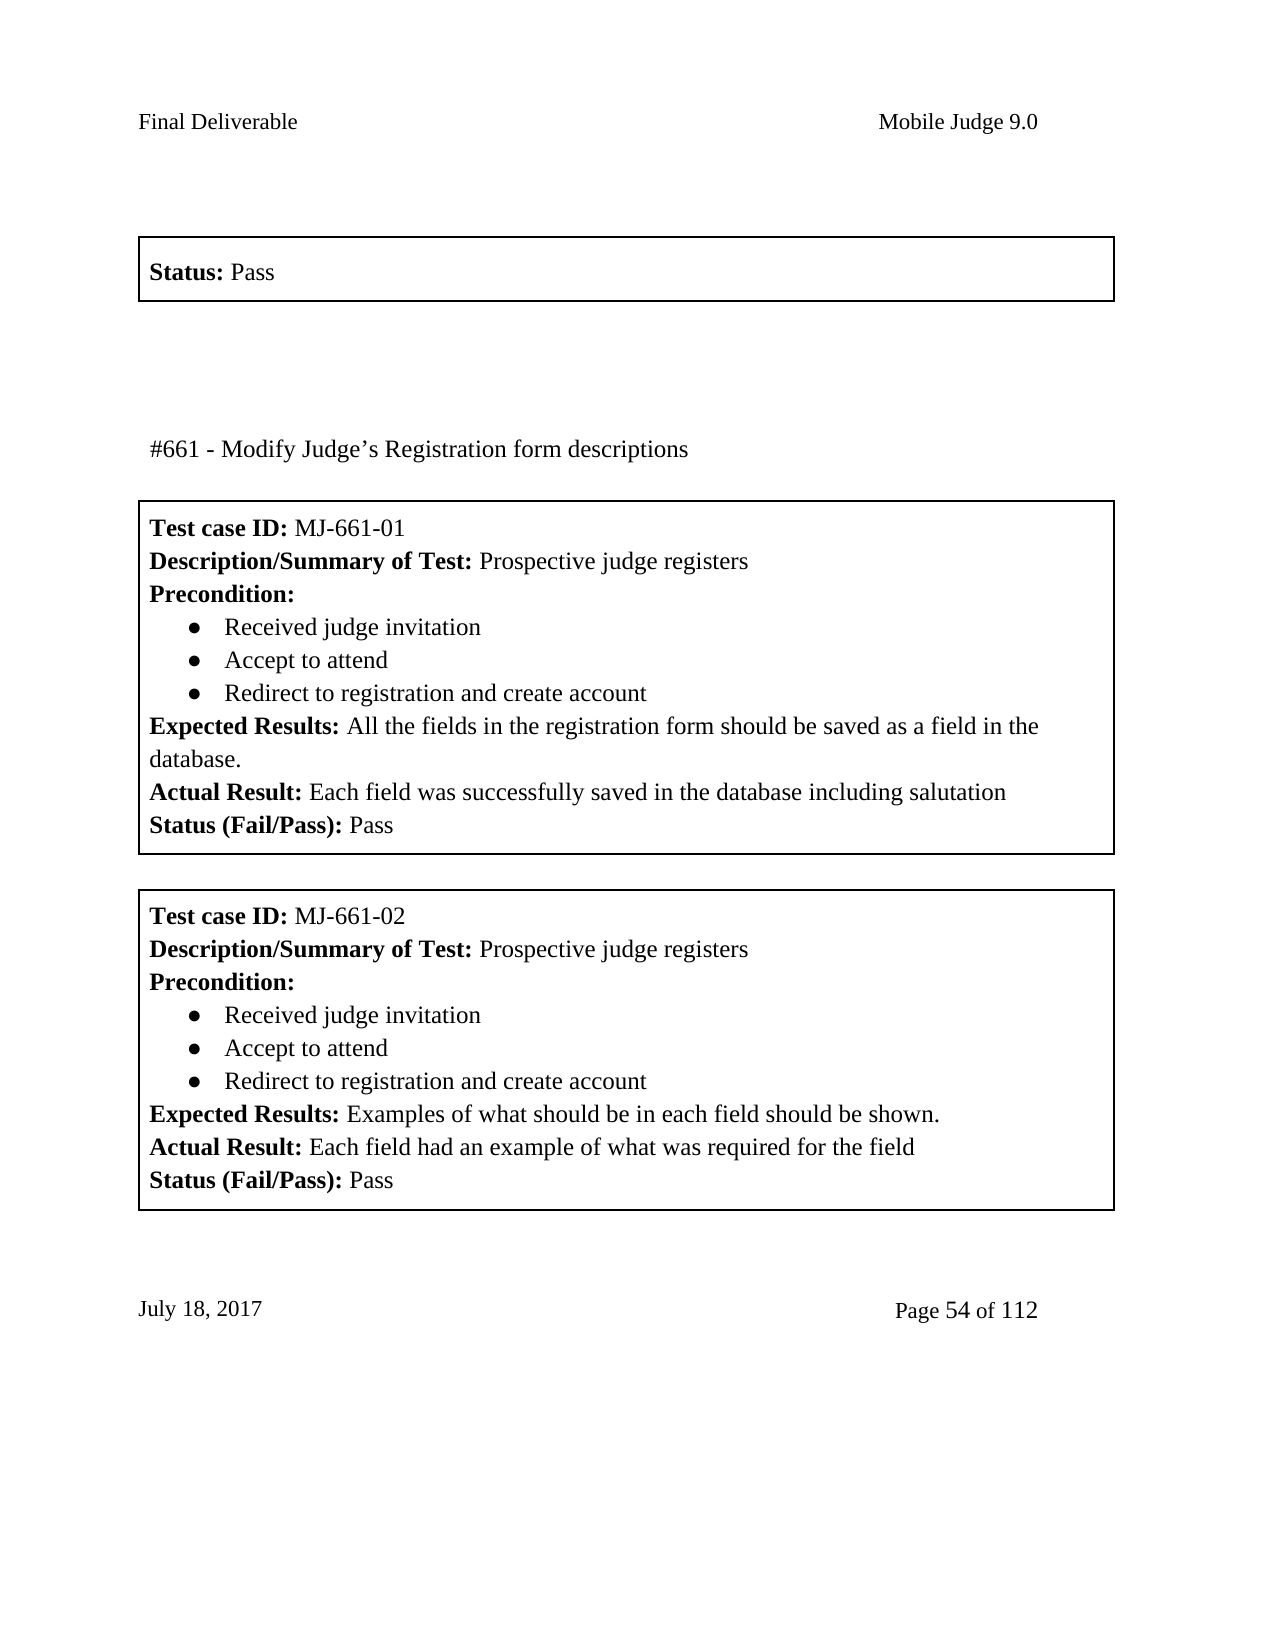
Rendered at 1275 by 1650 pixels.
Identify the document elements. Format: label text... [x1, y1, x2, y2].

table_header Test case ID: MJ-661-02 Description/Summary of Test: Prospective judge registers Precondition: Received judge invitation Accept to attend Redirect to registration and create account Expected Results: Examples of what should be in each field should be shown. Actual Result: Each field had an example of what was required for the field Status (Fail/Pass): Pass [140, 891, 1113, 1208]
text #661 - Modify Judge’s Registration form descriptions [150, 434, 1125, 463]
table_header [140, 238, 1113, 300]
table_header Test case ID: MJ-661-01 Description/Summary of Test: Prospective judge registers Precondition: Received judge invitation Accept to attend Redirect to registration and create account Expected Results: All the fields in the registration form should be saved as a field in the database. Actual Result: Each field was successfully saved in the database including salutation Status (Fail/Pass): Pass [140, 502, 1113, 853]
